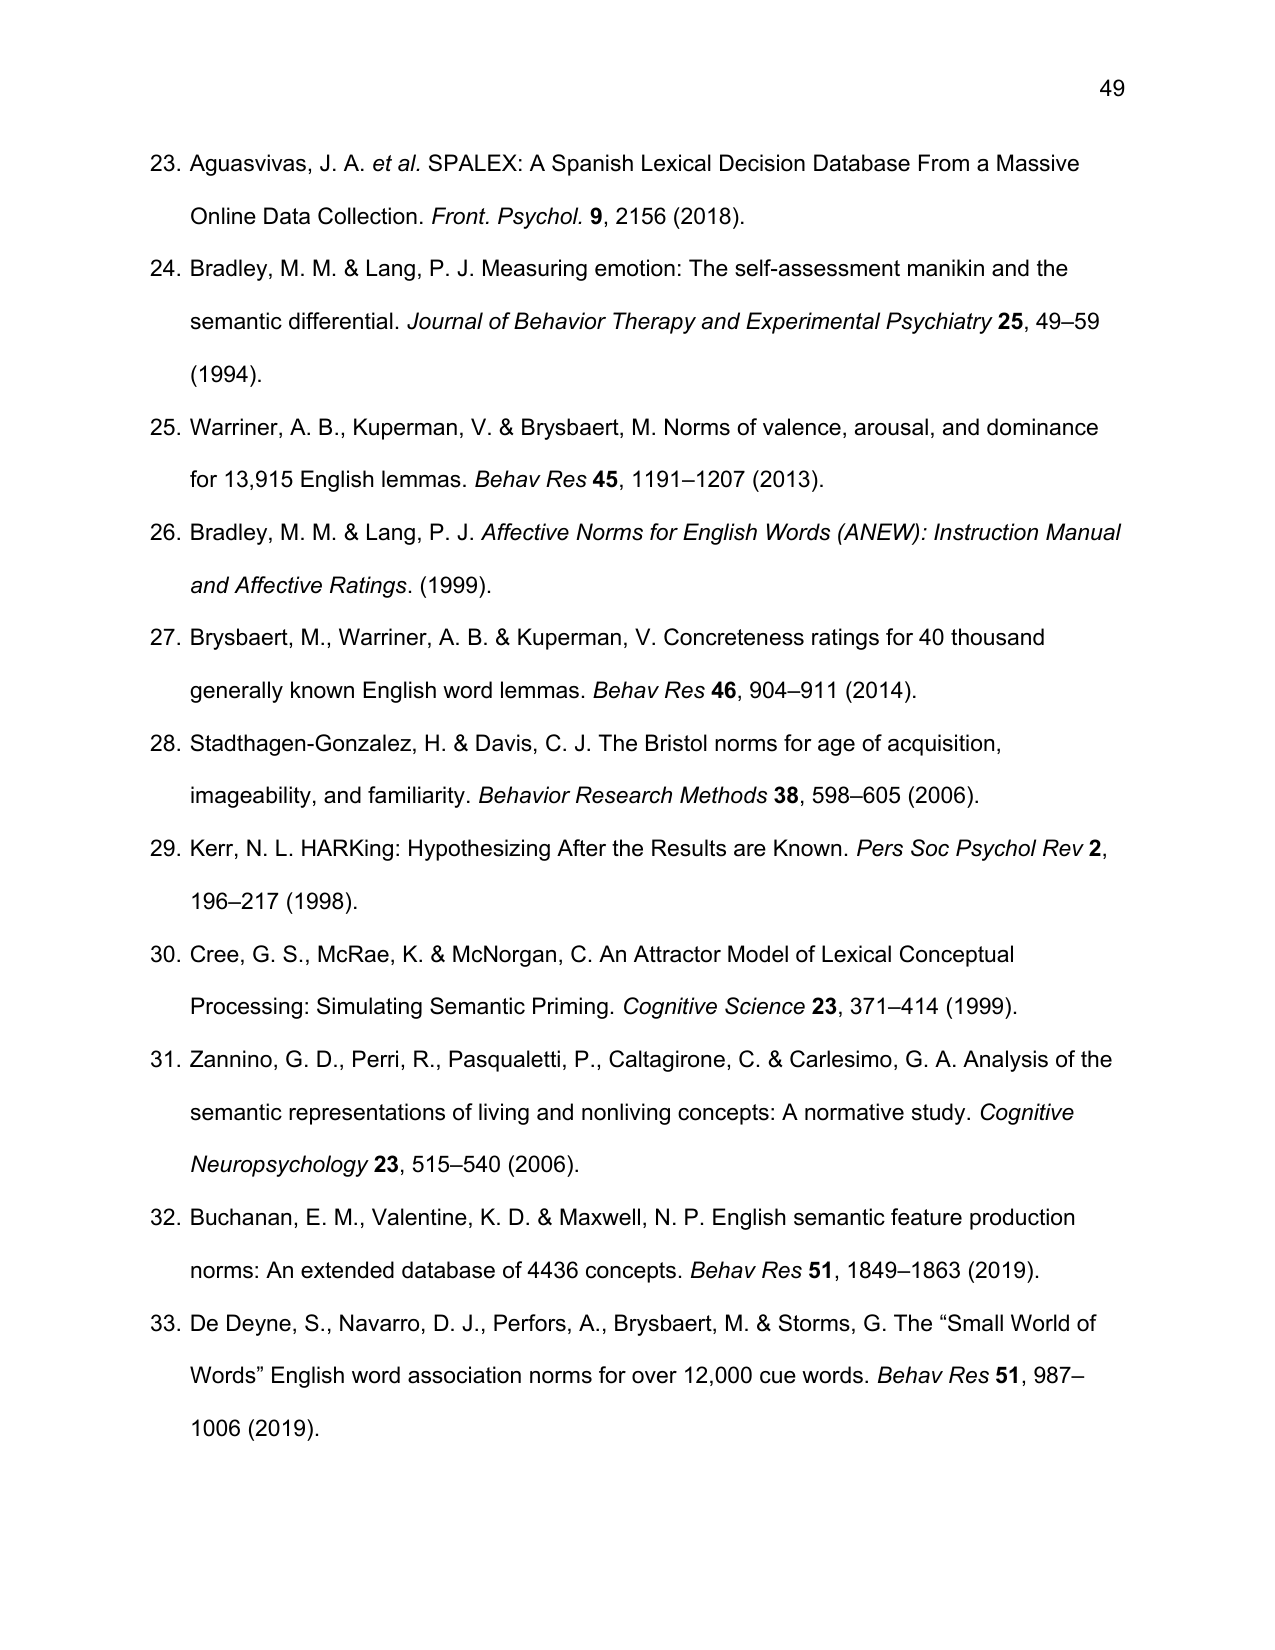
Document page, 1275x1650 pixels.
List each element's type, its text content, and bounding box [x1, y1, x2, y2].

text 32. Buchanan, E. M., Valentine, K. D. & Maxwell, N. P. English semantic feature production norms: An extended database of 4436 concepts. Behav Res 51, 1849–1863 (2019). [150, 1204, 1125, 1283]
text 28. Stadthagen-Gonzalez, H. & Davis, C. J. The Bristol norms for age of acquisition, imageability, and familiarity. Behavior Research Methods 38, 598–605 (2006). [150, 730, 1125, 809]
text 29. Kerr, N. L. HARKing: Hypothesizing After the Results are Known. Pers Soc Psychol Rev 2, 196–217 (1998). [150, 835, 1125, 914]
text 31. Zannino, G. D., Perri, R., Pasqualetti, P., Caltagirone, C. & Carlesimo, G. A. Analysis of the semantic representations of living and nonliving concepts: A normative study. Cognitive Neuropsychology 23, 515–540 (2006). [150, 1046, 1125, 1178]
text 33. De Deyne, S., Navarro, D. J., Perfors, A., Brysbaert, M. & Storms, G. The “Small World of Words” English word association norms for over 12,000 cue words. Behav Res 51, 987–1006 (2019). [150, 1309, 1125, 1441]
text 23. Aguasvivas, J. A. et al. SPALEX: A Spanish Lexical Decision Database From a Massive Online Data Collection. Front. Psychol. 9, 2156 (2018). [150, 150, 1125, 229]
text 26. Bradley, M. M. & Lang, P. J. Affective Norms for English Words (ANEW): Instruction Manual and Affective Ratings. (1999). [150, 519, 1125, 598]
text 30. Cree, G. S., McRae, K. & McNorgan, C. An Attractor Model of Lexical Conceptual Processing: Simulating Semantic Priming. Cognitive Science 23, 371–414 (1999). [150, 941, 1125, 1020]
text 25. Warriner, A. B., Kuperman, V. & Brysbaert, M. Norms of valence, arousal, and dominance for 13,915 English lemmas. Behav Res 45, 1191–1207 (2013). [150, 413, 1125, 493]
text 24. Bradley, M. M. & Lang, P. J. Measuring emotion: The self-assessment manikin and the semantic differential. Journal of Behavior Therapy and Experimental Psychiatry 25, 49–59 (1994). [150, 255, 1125, 387]
text 27. Brysbaert, M., Warriner, A. B. & Kuperman, V. Concreteness ratings for 40 thousand generally known English word lemmas. Behav Res 46, 904–911 (2014). [150, 624, 1125, 703]
